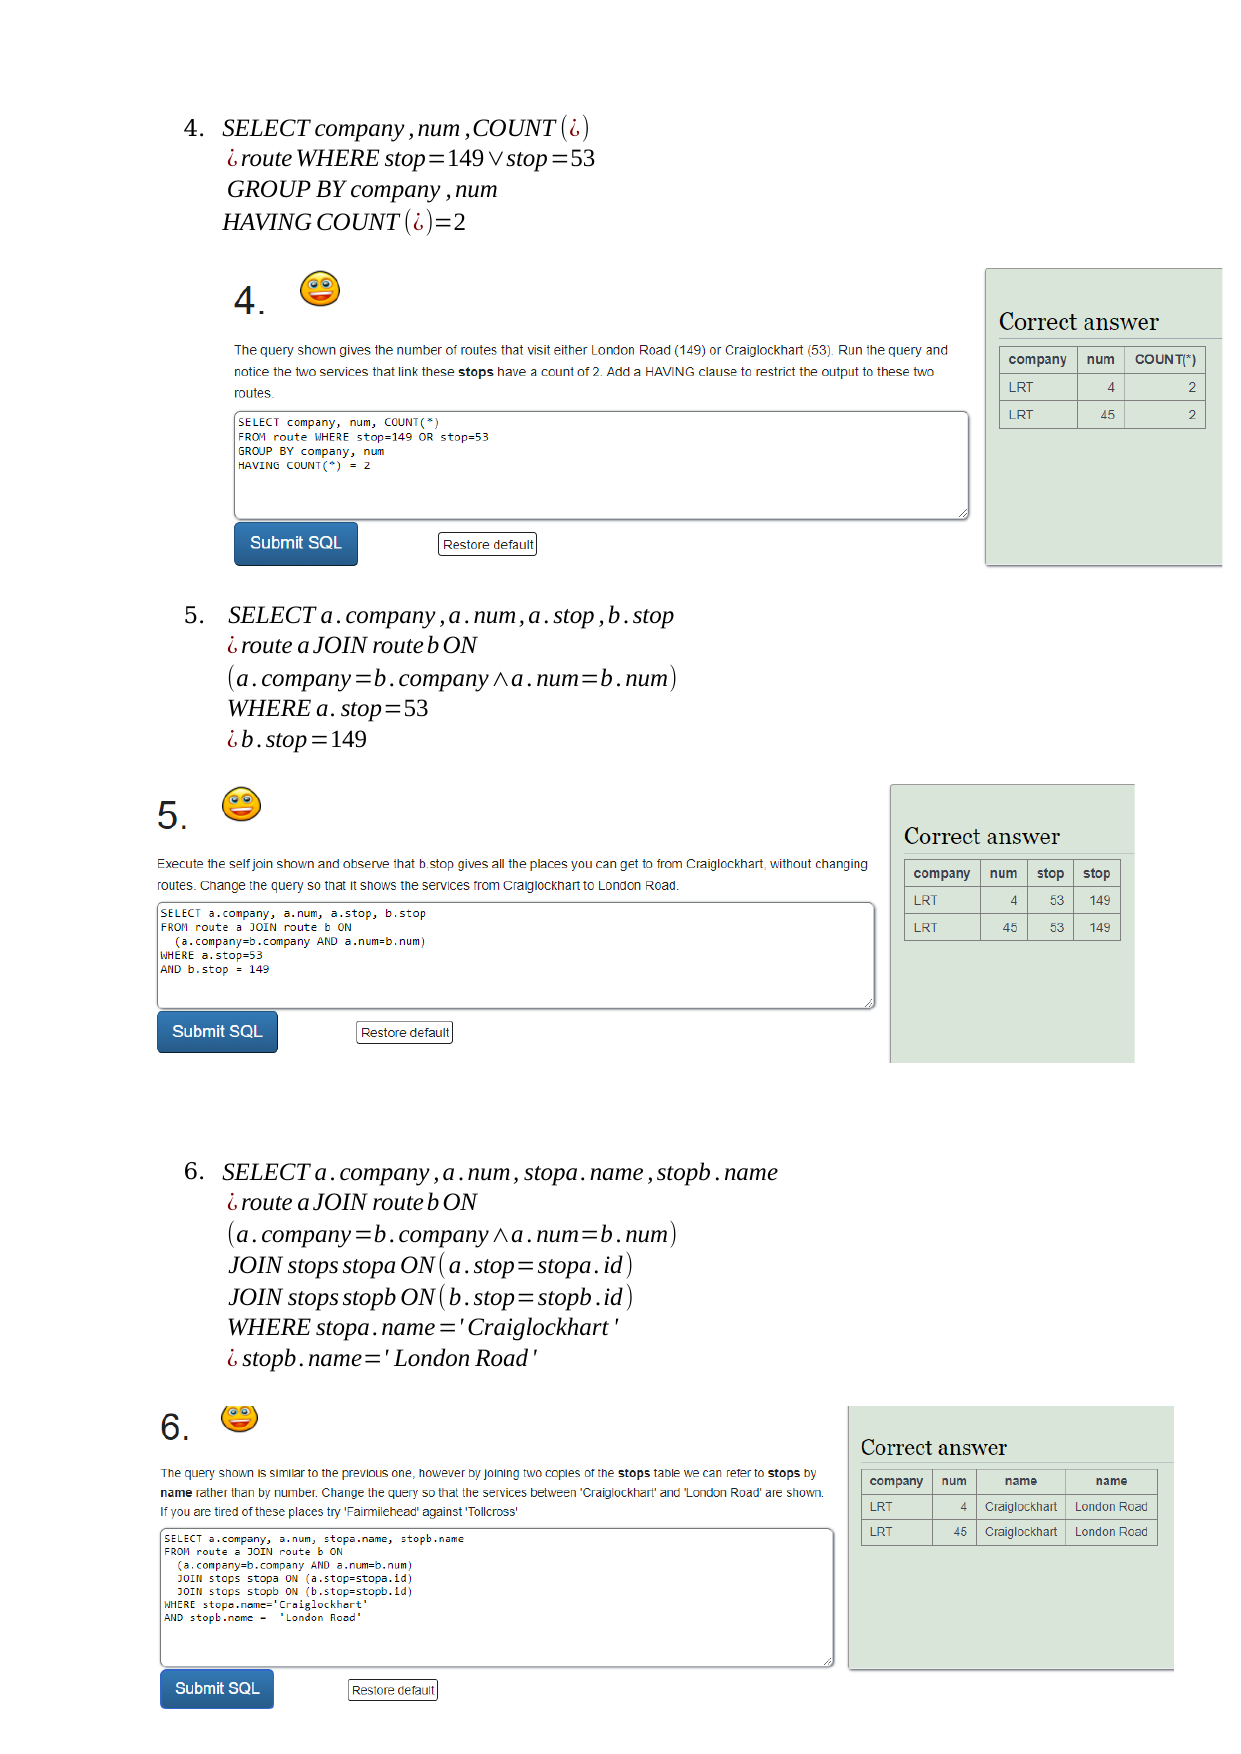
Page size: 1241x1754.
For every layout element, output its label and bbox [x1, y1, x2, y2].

picture [145, 1406, 1174, 1709]
picture [145, 784, 1135, 1063]
picture [220, 268, 1223, 570]
